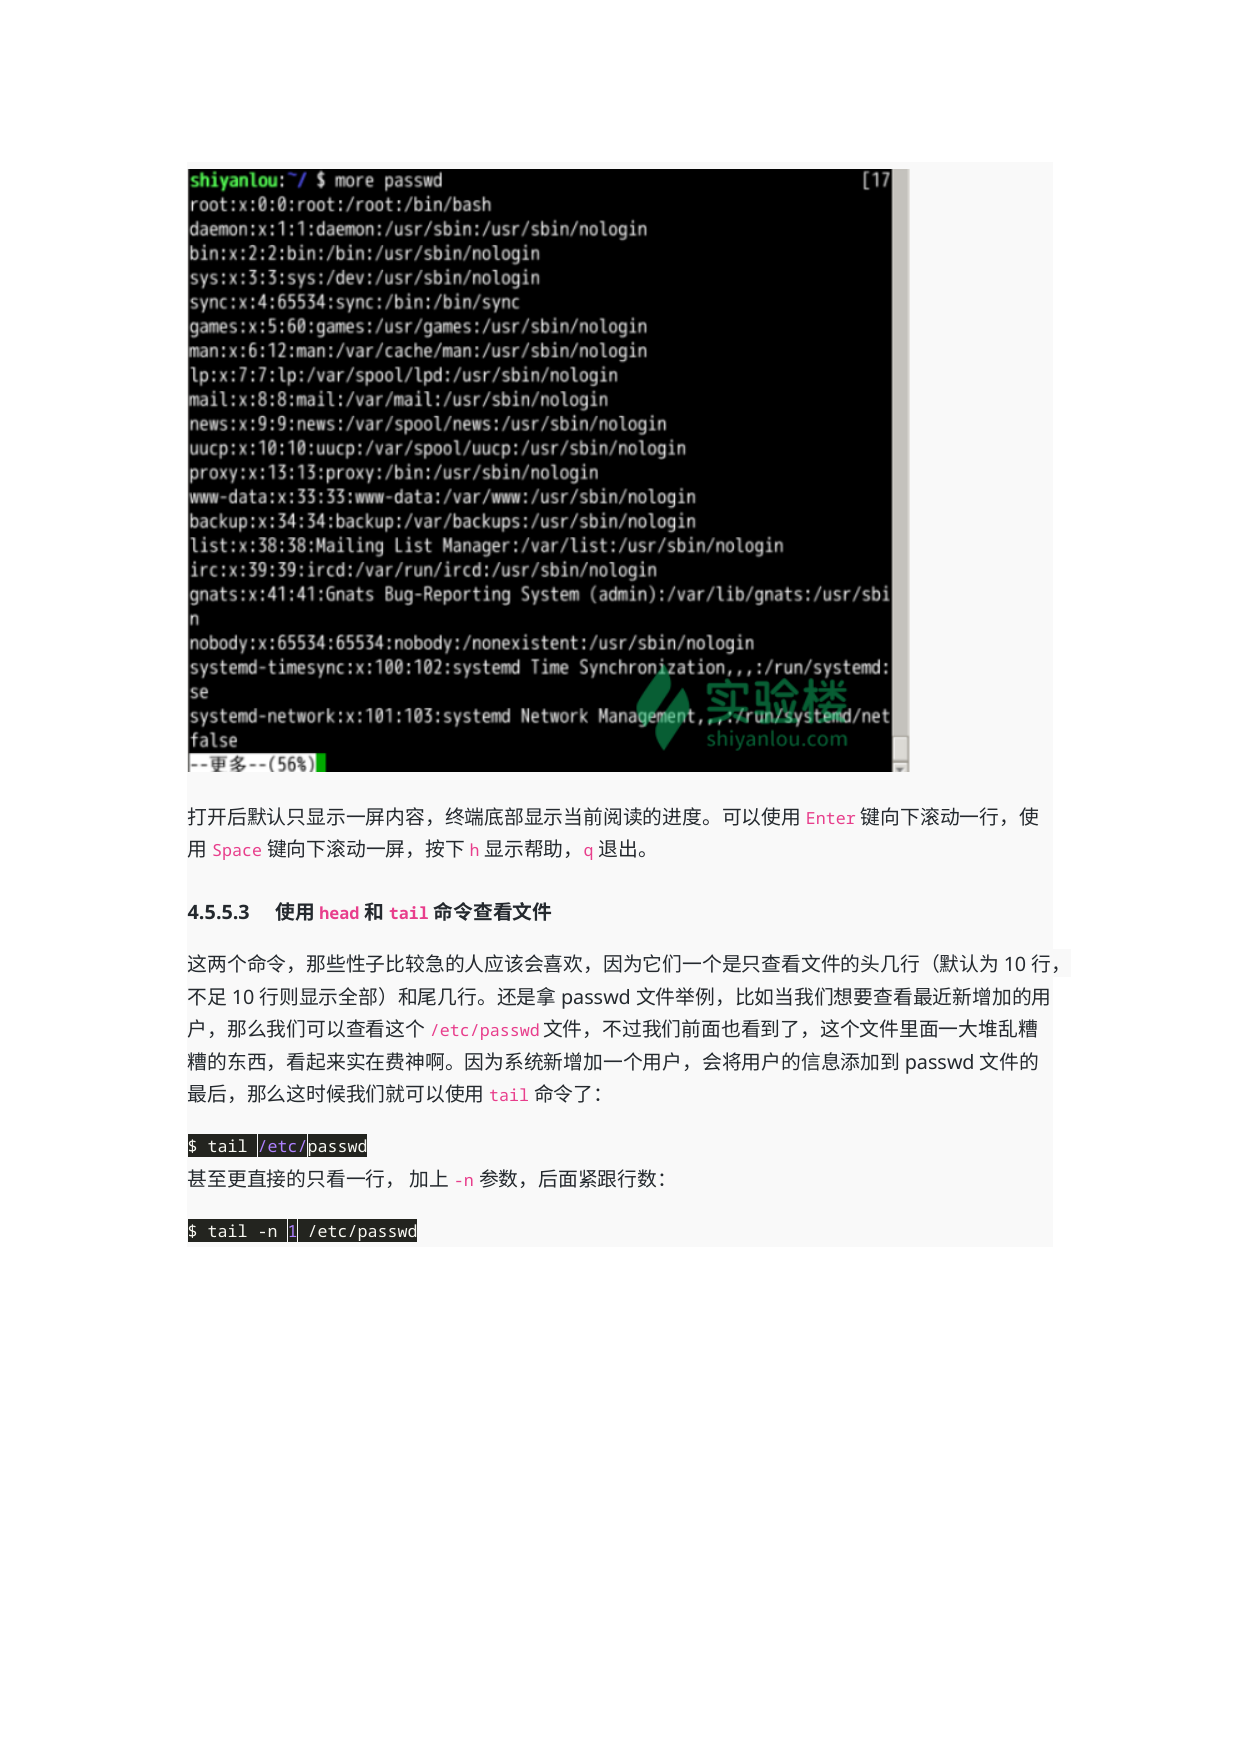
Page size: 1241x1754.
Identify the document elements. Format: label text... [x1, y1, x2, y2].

picture [187, 169, 910, 772]
text 这两个命令，那些性子比较急的人应该会喜欢，因为它们一个是只查看文件的头几行（默认为 10 行，不足 10 行则显示全部）和尾几行。还是拿 passwd 文件举例，比如当我们想要查看最近新增加的用户，那么我们可以查看这个 /etc/passwd文件，不过我们前面也看到了，这个文件里面一大堆乱糟糟的东西，看起来实在费神啊。因为系统新增加一个用户，会将用户的信息添加到 passwd 文件的最后，那么这时候我们就可以使用 tail 命令了： [187, 947, 1053, 1109]
text $ tail /etc/passwd [187, 1129, 1053, 1162]
text 甚至更直接的只看一行， 加上 -n 参数，后面紧跟行数： [187, 1162, 1053, 1194]
text 打开后默认只显示一屏内容，终端底部显示当前阅读的进度。可以使用 Enter 键向下滚动一行，使用 Space 键向下滚动一屏，按下 h 显示帮助，q 退出。 [187, 799, 1053, 864]
text $ tail -n 1 /etc/passwd [187, 1214, 1053, 1247]
subtitle 使用 head 和 tail 命令查看文件 [187, 894, 1053, 927]
